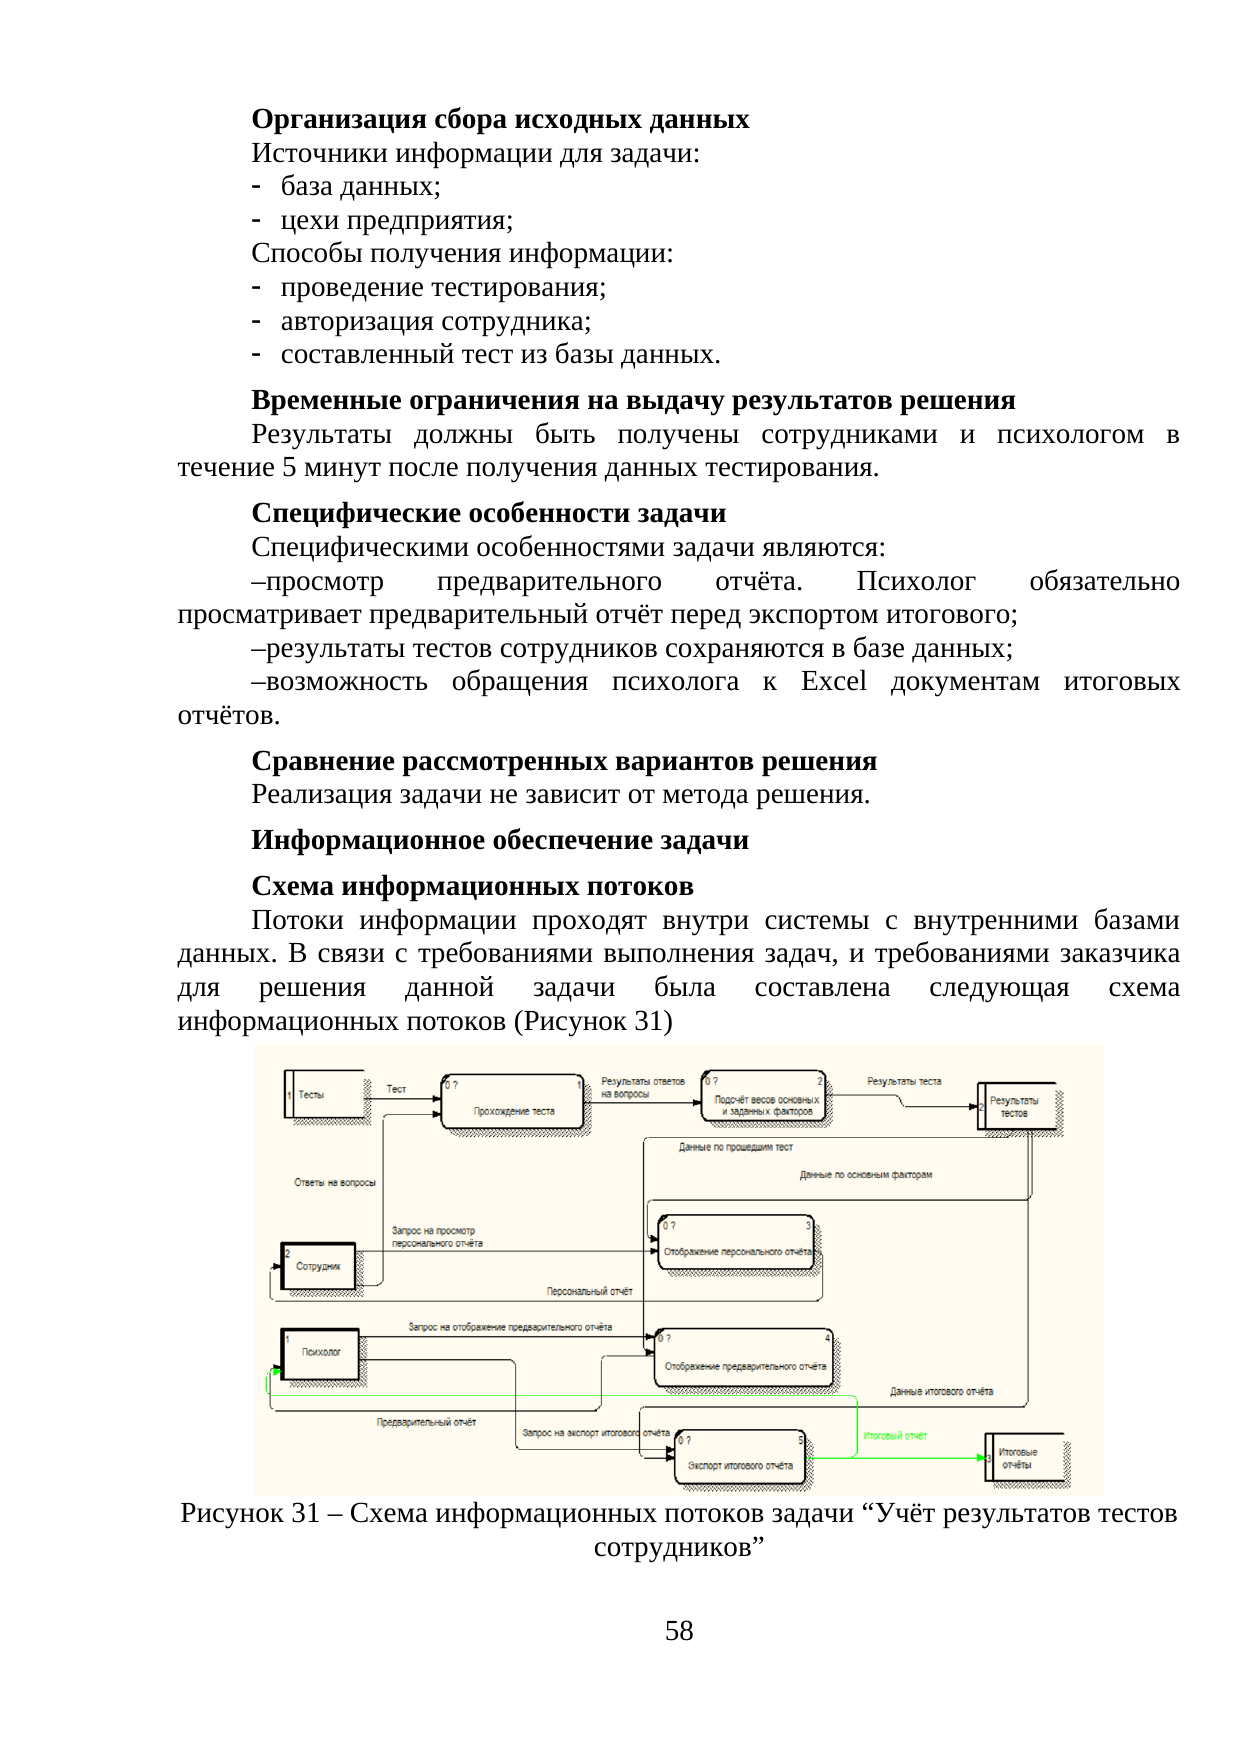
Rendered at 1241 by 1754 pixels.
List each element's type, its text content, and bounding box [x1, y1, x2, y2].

text Специфические особенности задачи [177, 496, 1181, 529]
text Сравнение рассмотренных вариантов решения [177, 743, 1181, 776]
text Информационное обеспечение задачи [177, 822, 1181, 856]
list возможность обращения психолога к Excel документам итоговых отчётов. [177, 663, 1181, 730]
text Результаты должны быть получены сотрудниками и психологом в течение 5 минут после получения данных тестирования. [177, 416, 1181, 483]
picture [254, 1044, 1104, 1496]
text Специфическими особенностями задачи являются: [177, 529, 1181, 563]
text Реализация задачи не зависит от метода решения. [177, 776, 1181, 810]
list результаты тестов сотрудников сохраняются в базе данных; [177, 630, 1181, 663]
list авторизация сотрудника; [177, 303, 1181, 336]
list база данных; [177, 168, 1181, 202]
text Организация сбора исходных данных [177, 101, 1181, 135]
text Временные ограничения на выдачу результатов решения [177, 382, 1181, 416]
list цехи предприятия; [177, 202, 1181, 236]
list составленный тест из базы данных. [177, 336, 1181, 370]
text Источники информации для задачи: [177, 135, 1181, 168]
text Потоки информации проходят внутри системы с внутренними базами данных. В связи с требованиями выполнения задач, и требованиями заказчика для решения данной задачи была составлена следующая схема информационных потоков (Рисунок 31) [177, 902, 1181, 1036]
list проведение тестирования; [177, 269, 1181, 303]
list просмотр предварительного отчёта. Психолог обязательно просматривает предварительный отчёт перед экспортом итогового; [177, 563, 1181, 630]
list Способы получения информации: [251, 236, 1181, 269]
text Схема информационных потоков [177, 868, 1181, 902]
